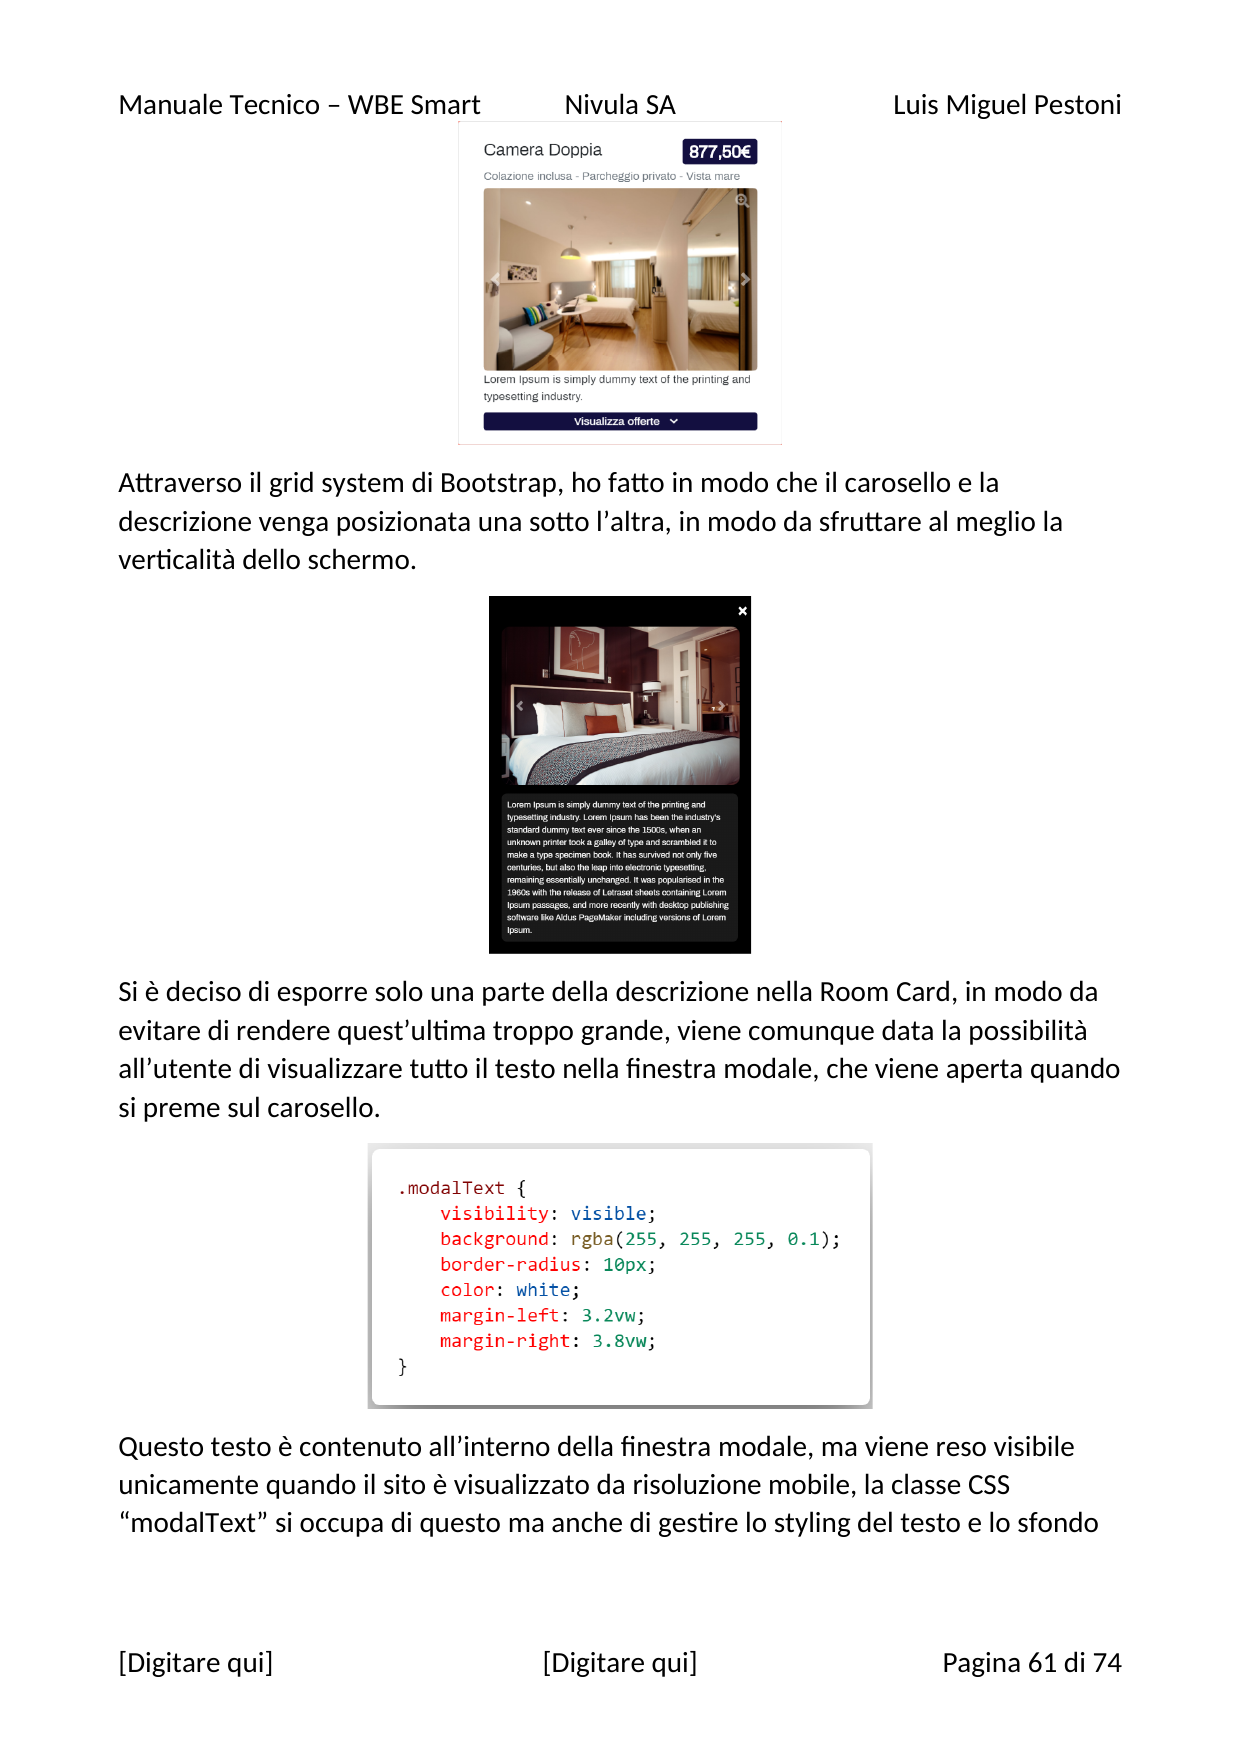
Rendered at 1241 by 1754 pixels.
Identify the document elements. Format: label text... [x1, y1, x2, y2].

picture [367, 1143, 873, 1409]
picture [458, 121, 782, 445]
text Attraverso il grid system di Bootstrap, ho fatto in modo che il carosello e la descrizione venga posizionata una sotto l’altra, in modo da sfruttare al meglio la verticalità dello schermo. [118, 464, 1122, 577]
picture [489, 596, 752, 954]
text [118, 1428, 1122, 1540]
text Si è deciso di esporre solo una parte della descrizione nella Room Card, in modo da evitare di rendere quest’ultima troppo grande, viene comunque data la possibilità all’utente di visualizzare tutto il testo nella finestra modale, che viene aperta quando si preme sul carosello. [118, 973, 1122, 1124]
